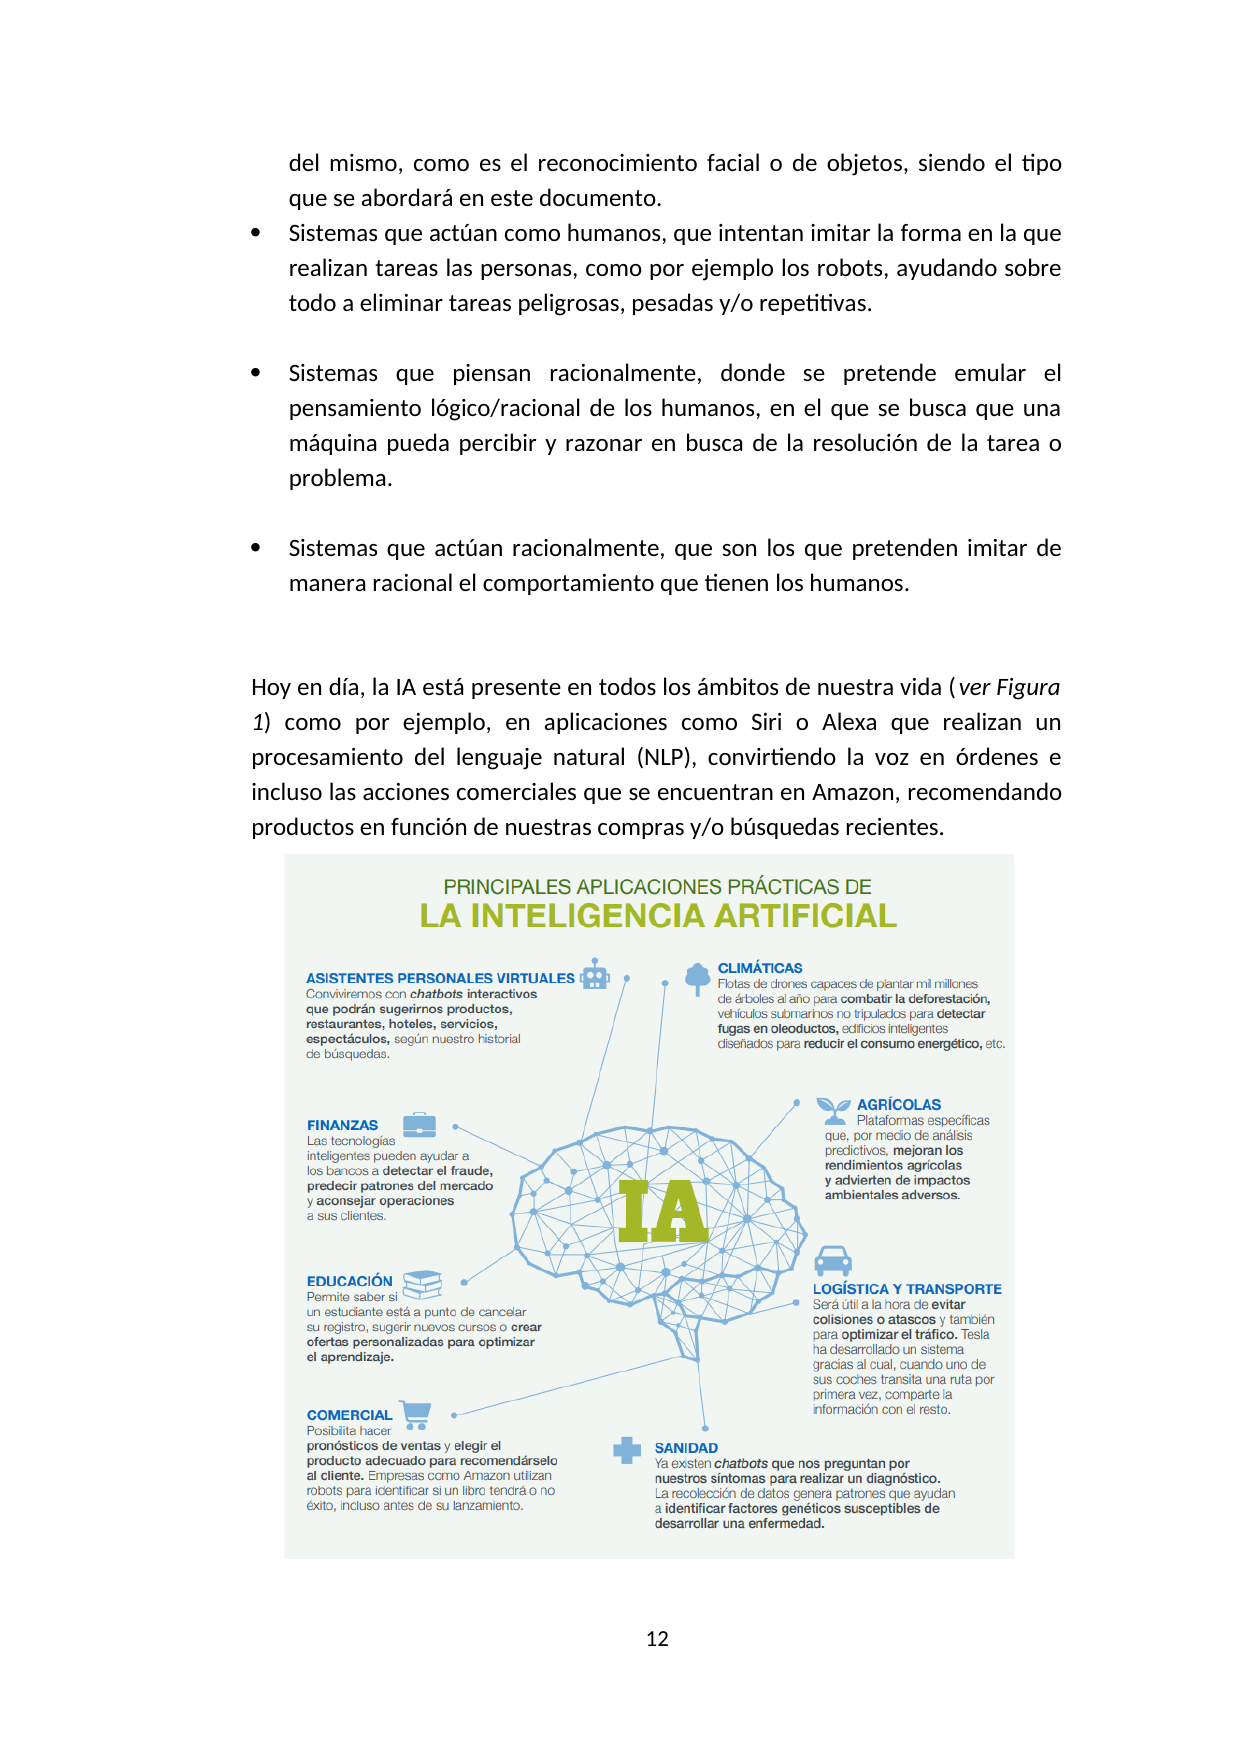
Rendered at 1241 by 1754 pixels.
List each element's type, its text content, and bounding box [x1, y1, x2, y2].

list Sistemas que actúan racionalmente, que son los que pretenden imitar de manera racional el comportamiento que tienen los humanos. [251, 533, 1063, 598]
list Sistemas que actúan como humanos, que intentan imitar la forma en la que realizan tareas las personas, como por ejemplo los robots, ayudando sobre todo a eliminar tareas peligrosas, pesadas y/o repetitivas. [251, 218, 1063, 318]
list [251, 148, 1063, 213]
picture [284, 854, 1015, 1559]
text Hoy en día, la IA está presente en todos los ámbitos de nuestra vida (ver Figura 1) como por ejemplo, en aplicaciones como Siri o Alexa que realizan un procesamiento del lenguaje natural (NLP), convirtiendo la voz en órdenes e incluso las acciones comerciales que se encuentran en Amazon, recomendando productos en función de nuestras compras y/o búsquedas recientes. [251, 671, 1063, 841]
list Sistemas que piensan racionalmente, donde se pretende emular el pensamiento lógico/racional de los humanos, en el que se busca que una máquina pueda percibir y razonar en busca de la resolución de la tarea o problema. [251, 358, 1063, 493]
